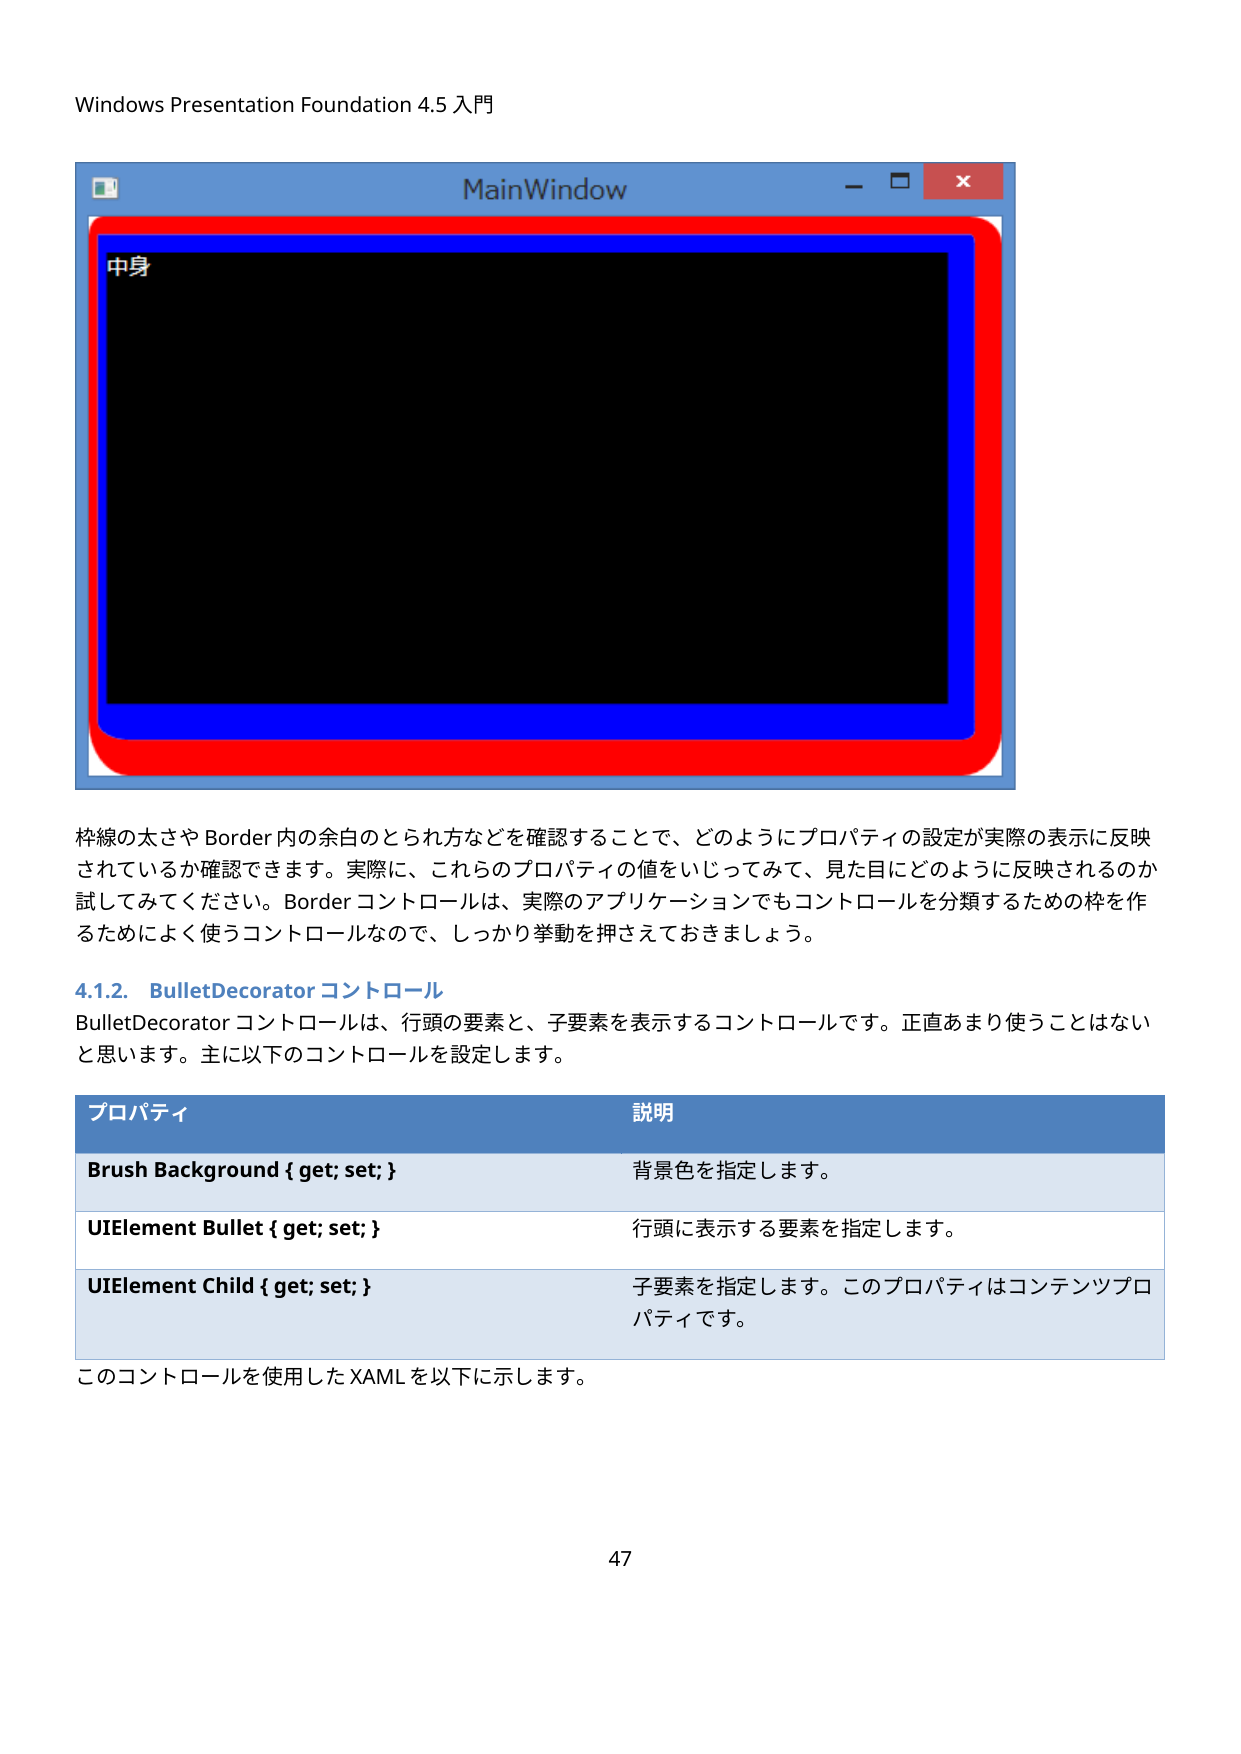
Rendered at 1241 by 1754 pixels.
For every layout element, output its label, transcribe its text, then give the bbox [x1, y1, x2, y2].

table_cell 背景色を指定します。 [621, 1154, 1164, 1211]
table_cell 子要素を指定します。このプロパティはコンテンツプロパティです。 [621, 1270, 1164, 1359]
table_cell 行頭に表示する要素を指定します。 [621, 1212, 1164, 1269]
table_cell UIElement Child { get; set; } [76, 1270, 621, 1359]
text このコントロールを使用したXAMLを以下に示します。 [75, 1360, 1165, 1392]
table_header プロパティ [76, 1096, 621, 1153]
subtitle BulletDecoratorコントロール [75, 974, 1165, 1006]
text BulletDecoratorコントロールは、行頭の要素と、子要素を表示するコントロールです。正直あまり使うことはないと思います。主に以下のコントロールを設定します。 [75, 1006, 1165, 1070]
text 枠線の太さやBorder内の余白のとられ方などを確認することで、どのようにプロパティの設定が実際の表示に反映されているか確認できます。実際に、これらのプロパティの値をいじってみて、見た目にどのように反映されるのか試してみてください。Borderコントロールは、実際のアプリケーションでもコントロールを分類するための枠を作るためによく使うコントロールなので、しっかり挙動を押さえておきましょう。 [75, 821, 1165, 949]
table_cell UIElement Bullet { get; set; } [76, 1212, 621, 1269]
table_header 説明 [622, 1096, 1164, 1153]
table_cell Brush Background { get; set; } [76, 1154, 621, 1211]
picture [75, 162, 1016, 790]
